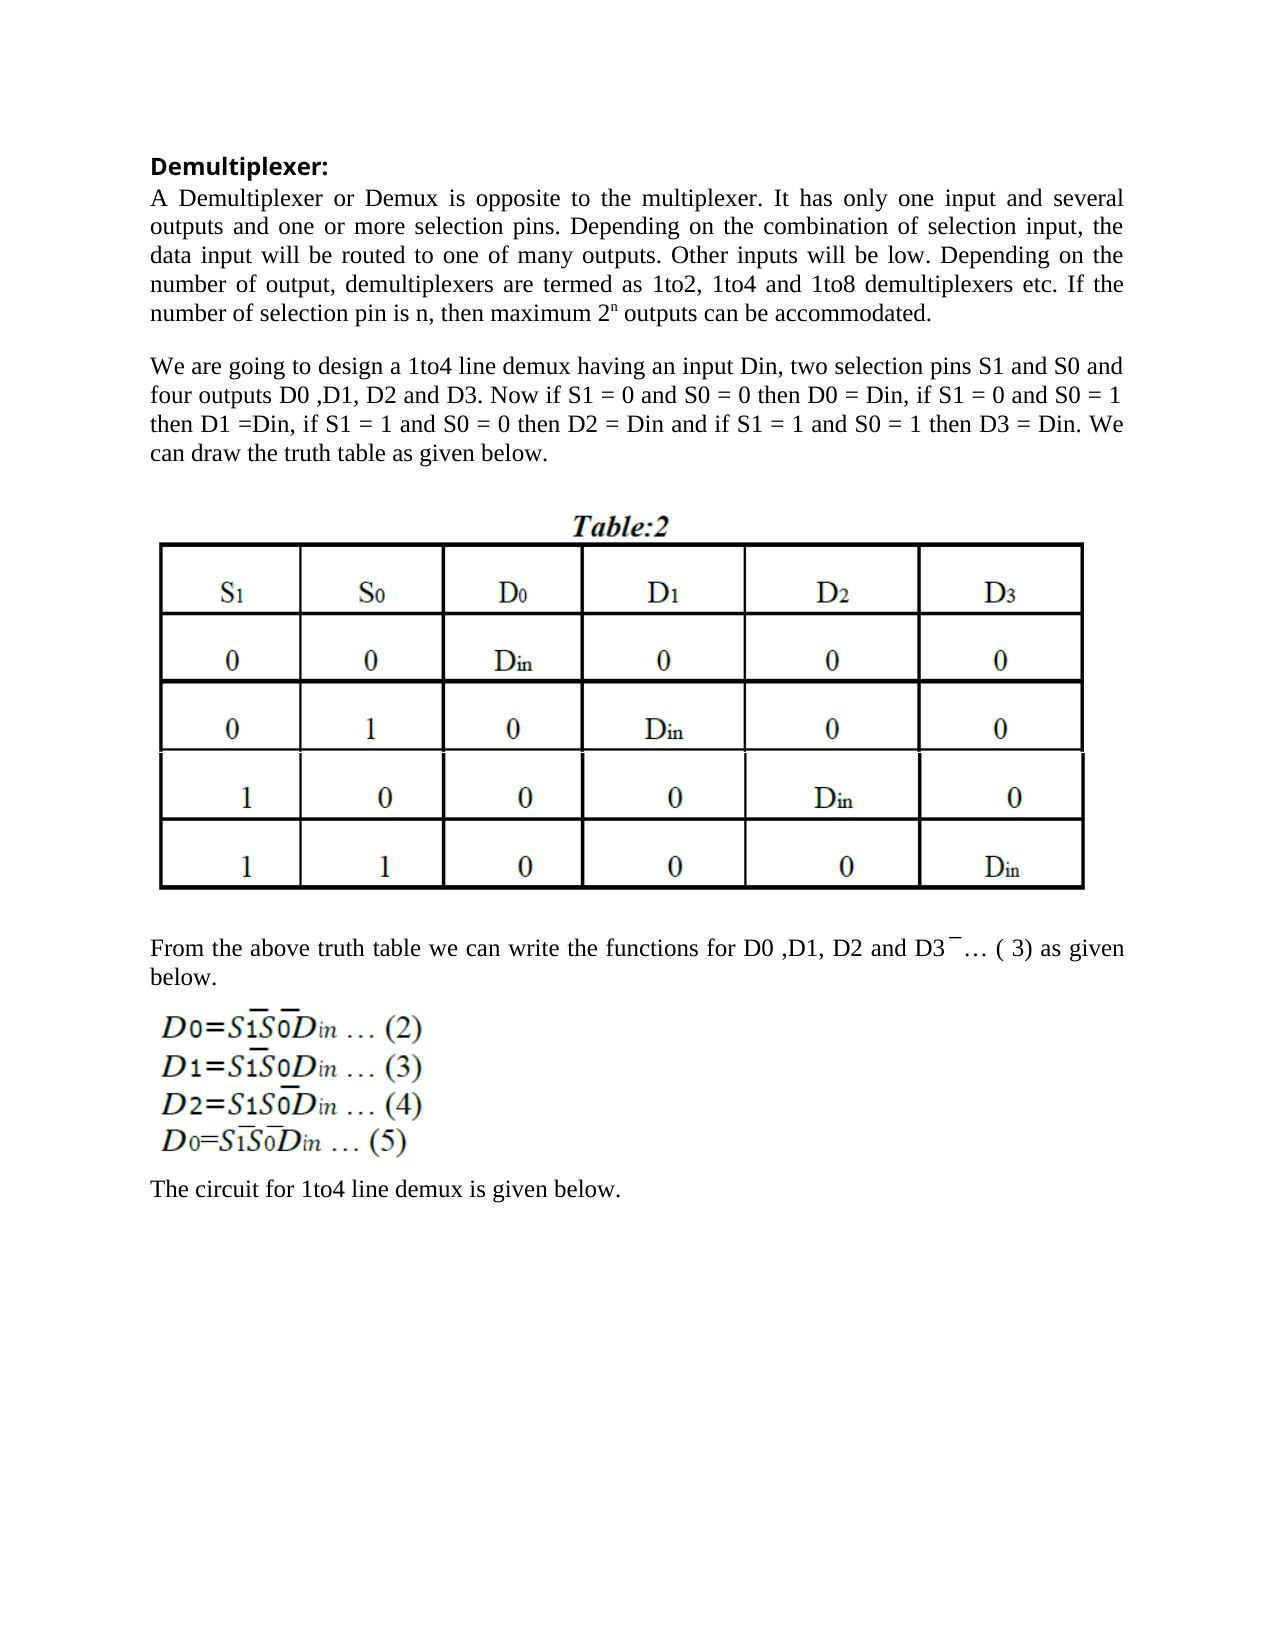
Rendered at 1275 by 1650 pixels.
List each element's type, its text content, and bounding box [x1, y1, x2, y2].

text A Demultiplexer or Demux is opposite to the multiplexer. It has only one input and several outputs and one or more selection pins. Depending on the combination of selection input, the data input will be routed to one of many outputs. Other inputs will be low. Depending on the number of output, demultiplexers are termed as 1to2, 1to4 and 1to8 demultiplexers etc. If the number of selection pin is n, then maximum 2n outputs can be accommodated. [150, 183, 1125, 326]
text From the above truth table we can write the functions for D0 ,D1, D2 and D3 ̅ … ( 3) as given below. [150, 933, 1125, 991]
picture [150, 990, 463, 1175]
text Demultiplexer: [150, 150, 1125, 183]
picture [150, 495, 1093, 905]
text The circuit for 1to4 line demux is given below. [150, 1174, 1125, 1203]
text We are going to design a 1to4 line demux having an input Din, two selection pins S1 and S0 and four outputs D0 ,D1, D2 and D3. Now if S1 = 0 and S0 = 0 then D0 = Din, if S1 = 0 and S0 = 1 then D1 =Din, if S1 = 1 and S0 = 0 then D2 = Din and if S1 = 1 and S0 = 1 then D3 = Din. We can draw the truth table as given below. [150, 351, 1125, 466]
